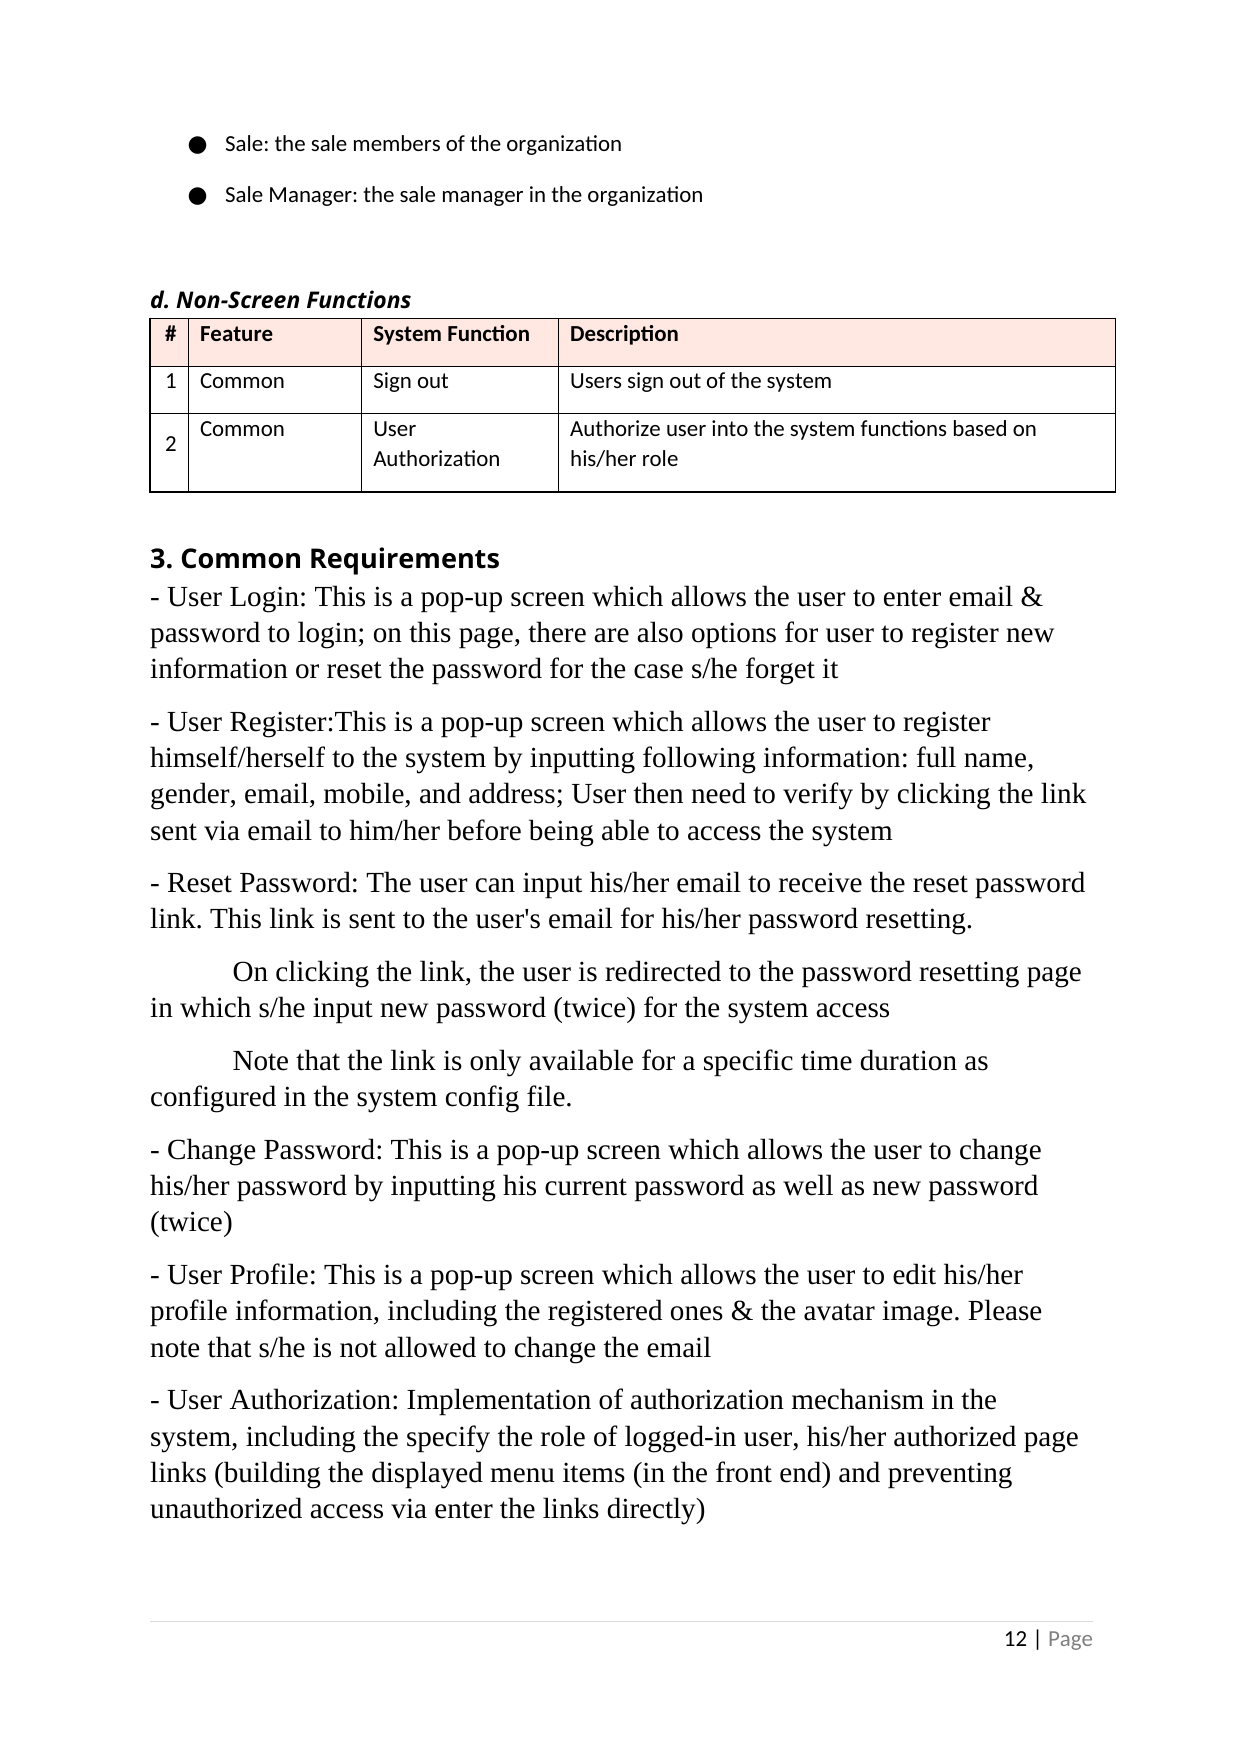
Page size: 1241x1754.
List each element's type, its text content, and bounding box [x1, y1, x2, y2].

subtitle 3. Common Requirements [150, 539, 1093, 576]
table_cell Common [189, 414, 361, 491]
text On clicking the link, the user is redirected to the password resetting page in which s/he input new password (twice) for the system access [150, 954, 1093, 1024]
table_cell Sign out [362, 367, 558, 413]
table_cell Common [189, 367, 361, 413]
list Sale: the sale members of the organization [187, 118, 1093, 165]
table_header System Function [362, 319, 558, 366]
table_cell Authorize user into the system functions based on his/her role [559, 414, 1115, 491]
subtitle d. Non-Screen Functions [150, 284, 1093, 315]
table_header # [151, 319, 188, 366]
text - Change Password: This is a pop-up screen which allows the user to change his/her password by inputting his current password as well as new password (twice) [150, 1132, 1093, 1238]
text - User Authorization: Implementation of authorization mechanism in the system, including the specify the role of logged-in user, his/her authorized page links (building the displayed menu items (in the front end) and preventing unauthorized access via enter the links directly) [150, 1382, 1093, 1524]
table_header Feature [189, 319, 361, 366]
text - Reset Password: The user can input his/her email to receive the reset password link. This link is sent to the user's email for his/her password resetting. [150, 865, 1093, 935]
table_cell User Authorization [362, 414, 558, 491]
text - User Register:This is a pop-up screen which allows the user to register himself/herself to the system by inputting following information: full name, gender, email, mobile, and address; User then need to verify by clicking the link sent via email to him/her before being able to access the system [150, 704, 1093, 846]
text Note that the link is only available for a specific time duration as configured in the system config file. [150, 1043, 1093, 1113]
list Sale Manager: the sale manager in the organization [187, 169, 1093, 216]
table_cell Users sign out of the system [559, 367, 1115, 413]
table_header Description [559, 319, 1115, 366]
text - User Login: This is a pop-up screen which allows the user to enter email & password to login; on this page, there are also options for user to register new information or reset the password for the case s/he forget it [150, 579, 1093, 685]
table_cell 2 [151, 414, 188, 491]
table_cell 1 [151, 367, 188, 413]
text - User Profile: This is a pop-up screen which allows the user to edit his/her profile information, including the registered ones & the avatar image. Please note that s/he is not allowed to change the email [150, 1257, 1093, 1363]
